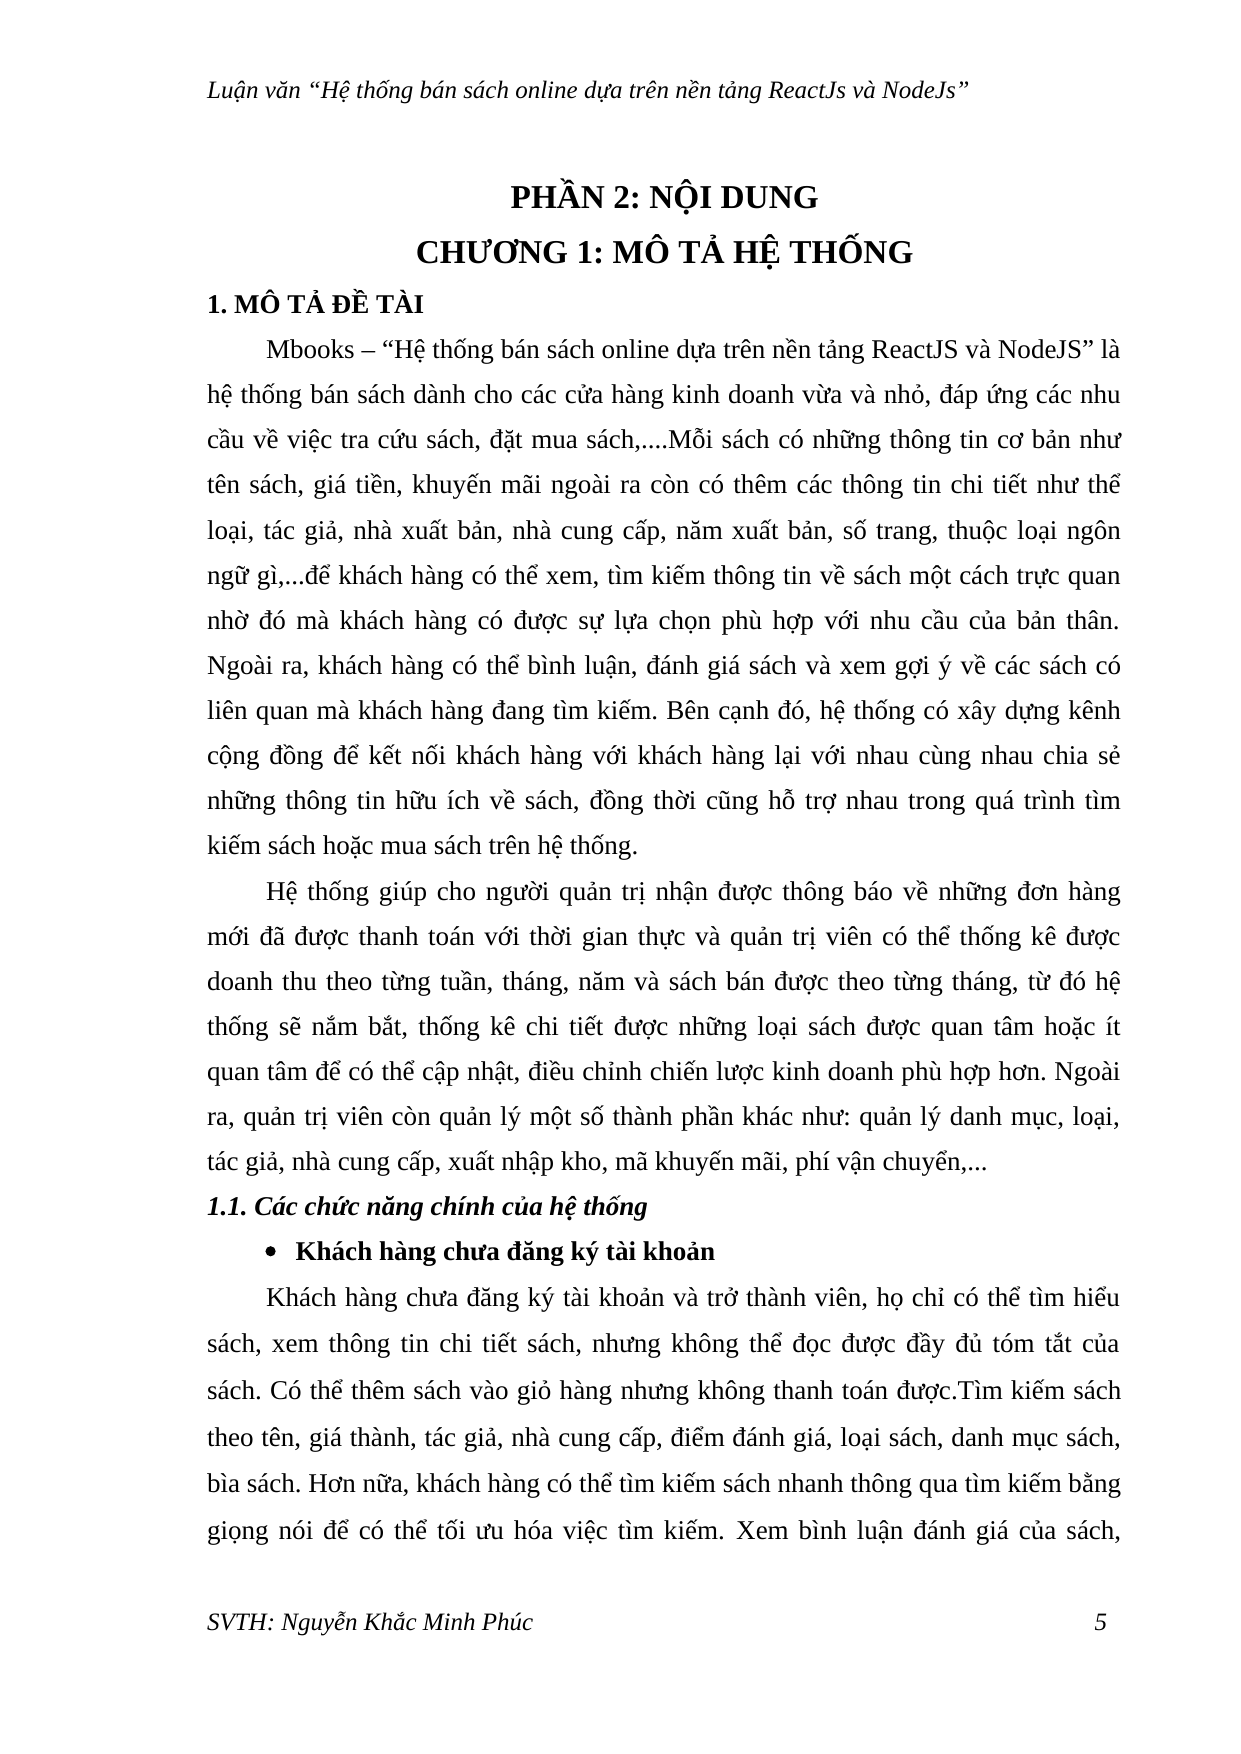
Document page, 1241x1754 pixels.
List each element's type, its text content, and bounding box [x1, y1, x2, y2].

text PHẦN 2: NỘI DUNG [207, 177, 1122, 216]
text Mbooks – “Hệ thống bán sách online dựa trên nền tảng ReactJS và NodeJS” là hệ thống bán sách dành cho các cửa hàng kinh doanh vừa và nhỏ, đáp ứng các nhu cầu về việc tra cứu sách, đặt mua sách,....Mỗi sách có những thông tin cơ bản như tên sách, giá tiền, khuyến mãi ngoài ra còn có thêm các thông tin chi tiết như thể loại, tác giả, nhà xuất bản, nhà cung cấp, năm xuất bản, số trang, thuộc loại ngôn ngữ gì,...để khách hàng có thể xem, tìm kiếm thông tin về sách một cách trực quan nhờ đó mà khách hàng có được sự lựa chọn phù hợp với nhu cầu của bản thân. Ngoài ra, khách hàng có thể bình luận, đánh giá sách và xem gợi ý về các sách có liên quan mà khách hàng đang tìm kiếm. Bên cạnh đó, hệ thống có xây dựng kênh cộng đồng để kết nối khách hàng với khách hàng lại với nhau cùng nhau chia sẻ những thông tin hữu ích về sách, đồng thời cũng hỗ trợ nhau trong quá trình tìm kiếm sách hoặc mua sách trên hệ thống. [207, 333, 1122, 861]
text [207, 1281, 1122, 1545]
text 1.1. Các chức năng chính của hệ thống [207, 1190, 1122, 1221]
text Hệ thống giúp cho người quản trị nhận được thông báo về những đơn hàng mới đã được thanh toán với thời gian thực và quản trị viên có thể thống kê được doanh thu theo từng tuần, tháng, năm và sách bán được theo từng tháng, từ đó hệ thống sẽ nắm bắt, thống kê chi tiết được những loại sách được quan tâm hoặc ít quan tâm để có thể cập nhật, điều chỉnh chiến lược kinh doanh phù hợp hơn. Ngoài ra, quản trị viên còn quản lý một số thành phần khác như: quản lý danh mục, loại, tác giả, nhà cung cấp, xuất nhập kho, mã khuyến mãi, phí vận chuyển,... [207, 874, 1122, 1176]
text 1. MÔ TẢ ĐỀ TÀI [207, 288, 1122, 319]
subtitle MÔ TẢ HỆ THỐNG [207, 233, 1122, 271]
list Khách hàng chưa đăng ký tài khoản [207, 1235, 1122, 1267]
